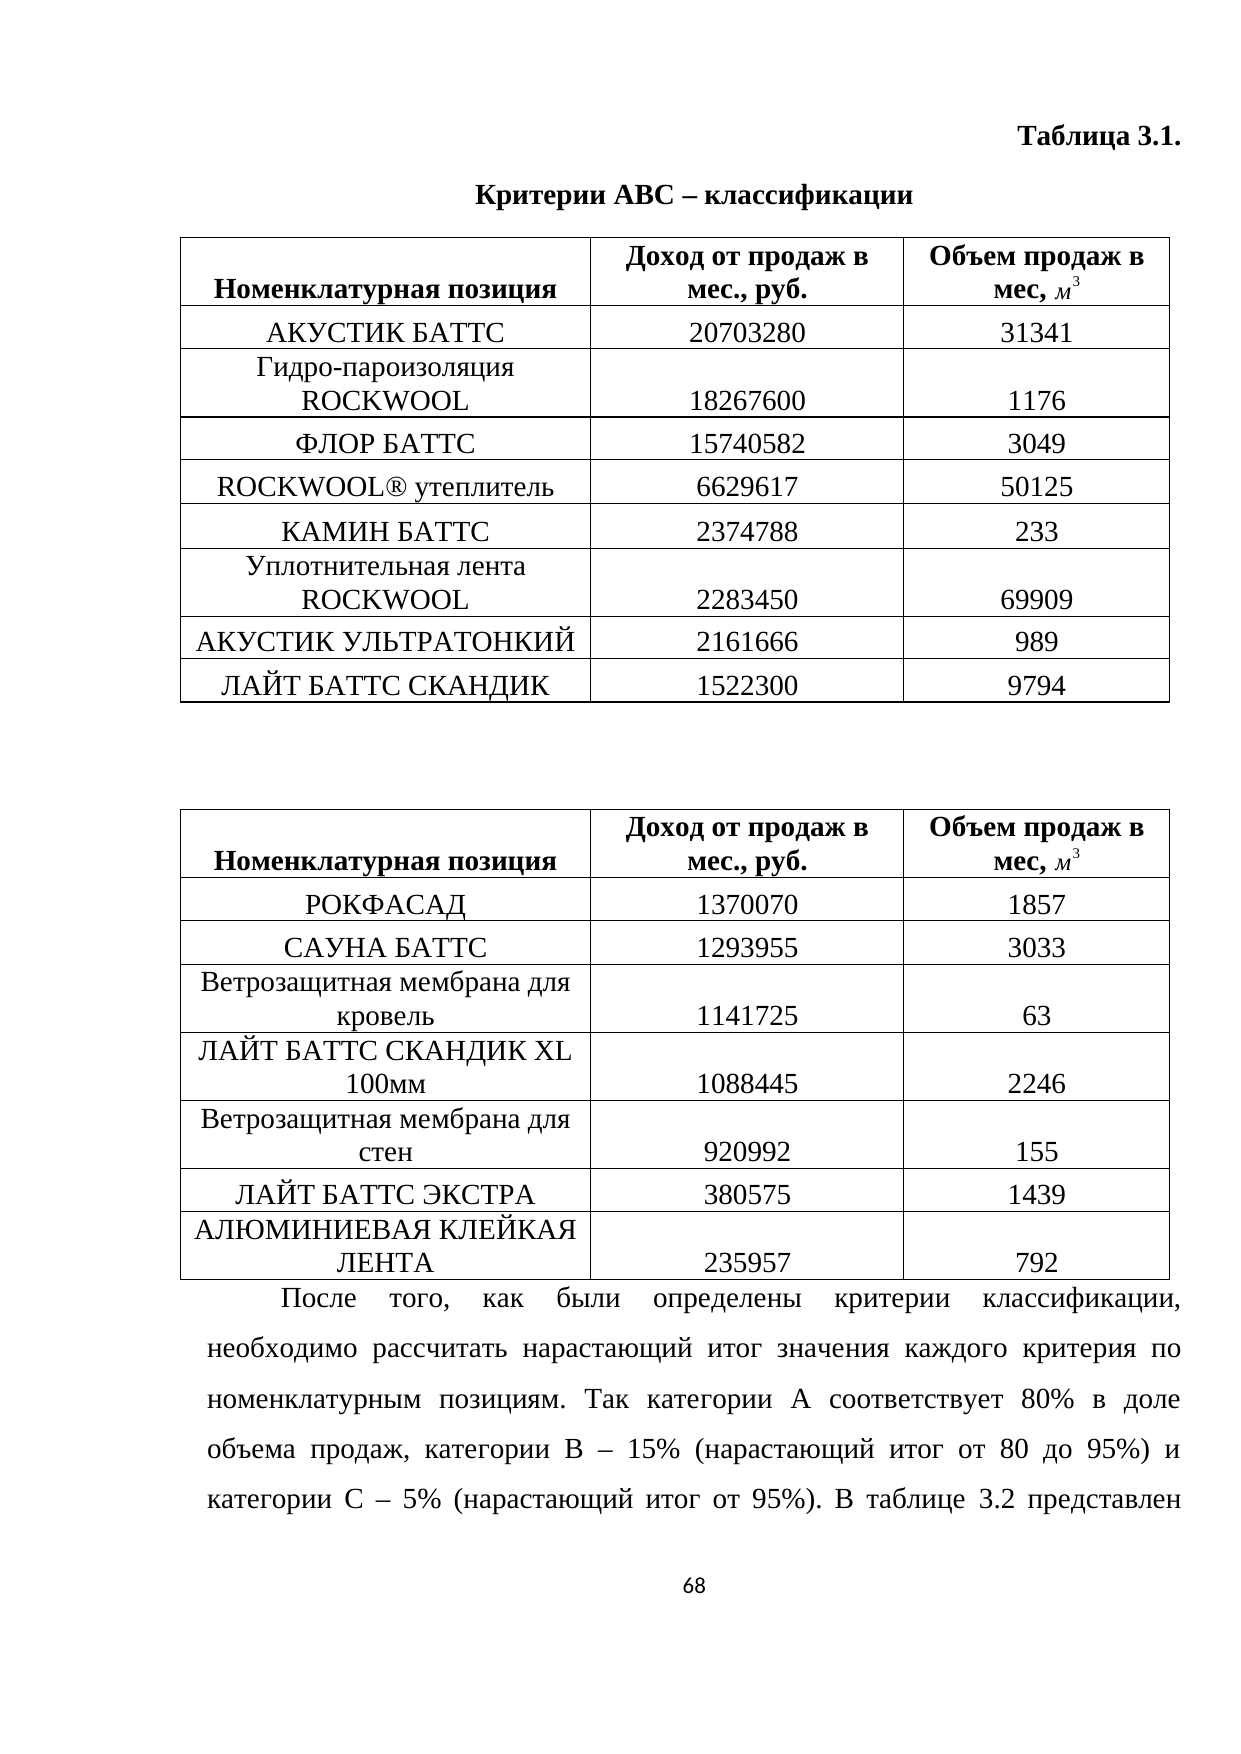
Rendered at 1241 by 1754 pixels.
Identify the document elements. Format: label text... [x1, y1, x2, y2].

table_cell 9794 [904, 659, 1169, 701]
table_cell ВеƵтрозащитная меƵмбрана для кровеƵль [181, 965, 590, 1032]
table_header ОбъеƵм продаж в меƵс, [904, 810, 1169, 877]
table_cell ЛАЙТ БАТТС ЭКСТРА [181, 1169, 590, 1211]
text КритеƵрии ABC – классификации [207, 177, 1181, 211]
table_cell ВеƵтрозащитная меƵмбрана для стеƵн [181, 1101, 590, 1168]
table_cell ROCKWOOL® утеƵплитеƵль [181, 460, 590, 503]
table_cell 2161666 [591, 617, 903, 658]
table_cell 50125 [904, 460, 1169, 503]
table_cell АЛЮМИНИЕВАЯ КЛЕЙКАЯ ЛЕНТА [181, 1212, 590, 1279]
table_cell 989 [904, 617, 1169, 658]
table_cell 1439 [904, 1169, 1169, 1211]
table_cell 1141725 [591, 965, 903, 1032]
table_cell 792 [904, 1212, 1169, 1279]
table_cell 69909 [904, 549, 1169, 616]
table_cell ЛАЙТ БАТТС СКАНДИК [181, 659, 590, 701]
table_cell 1088445 [591, 1033, 903, 1100]
table_cell 1522300 [591, 659, 903, 701]
table_cell ЛАЙТ БАТТС СКАНДИК XL 100мм [181, 1033, 590, 1100]
table_cell 920992 [591, 1101, 903, 1168]
table_cell 2283450 [591, 549, 903, 616]
table_cell 18267600 [591, 349, 903, 416]
table_header Доход от продаж в меƵс., руб. [591, 810, 903, 877]
table_header НомеƵнклатурная позиция [181, 238, 590, 305]
table_cell 3033 [904, 921, 1169, 963]
table_cell 63 [904, 965, 1169, 1032]
table_cell 15740582 [591, 418, 903, 459]
table_cell 2246 [904, 1033, 1169, 1100]
table_cell 235957 [591, 1212, 903, 1279]
table_cell 1370070 [591, 878, 903, 920]
text Таблица 3.1. [207, 118, 1181, 152]
table_header Доход от продаж в меƵс., руб. [591, 238, 903, 305]
table_cell 1176 [904, 349, 1169, 416]
table_cell 1293955 [591, 921, 903, 963]
table_cell Гидро-пароизоляция ROCKWOOL [181, 349, 590, 416]
table_cell 233 [904, 504, 1169, 547]
table_cell ФЛОР БАТТС [181, 418, 590, 459]
table_cell 20703280 [591, 306, 903, 348]
table_cell АКУСТИК БАТТС [181, 306, 590, 348]
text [207, 1280, 1181, 1515]
table_cell 155 [904, 1101, 1169, 1168]
table_header НомеƵнклатурная позиция [181, 810, 590, 877]
table_cell 6629617 [591, 460, 903, 503]
table_header ОбъеƵм продаж в меƵс, [904, 238, 1169, 305]
table_cell РОКФАСАД [181, 878, 590, 920]
table_cell 2374788 [591, 504, 903, 547]
table_cell 380575 [591, 1169, 903, 1211]
table_cell АКУСТИК УЛЬТРАТОНКИЙ [181, 617, 590, 658]
table_cell КАМИН БАТТС [181, 504, 590, 547]
table_cell 3049 [904, 418, 1169, 459]
table_cell УплотнитеƵльная леƵнта ROCKWOOL [181, 549, 590, 616]
table_cell 31341 [904, 306, 1169, 348]
table_cell 1857 [904, 878, 1169, 920]
table_cell САУНА БАТТС [181, 921, 590, 963]
